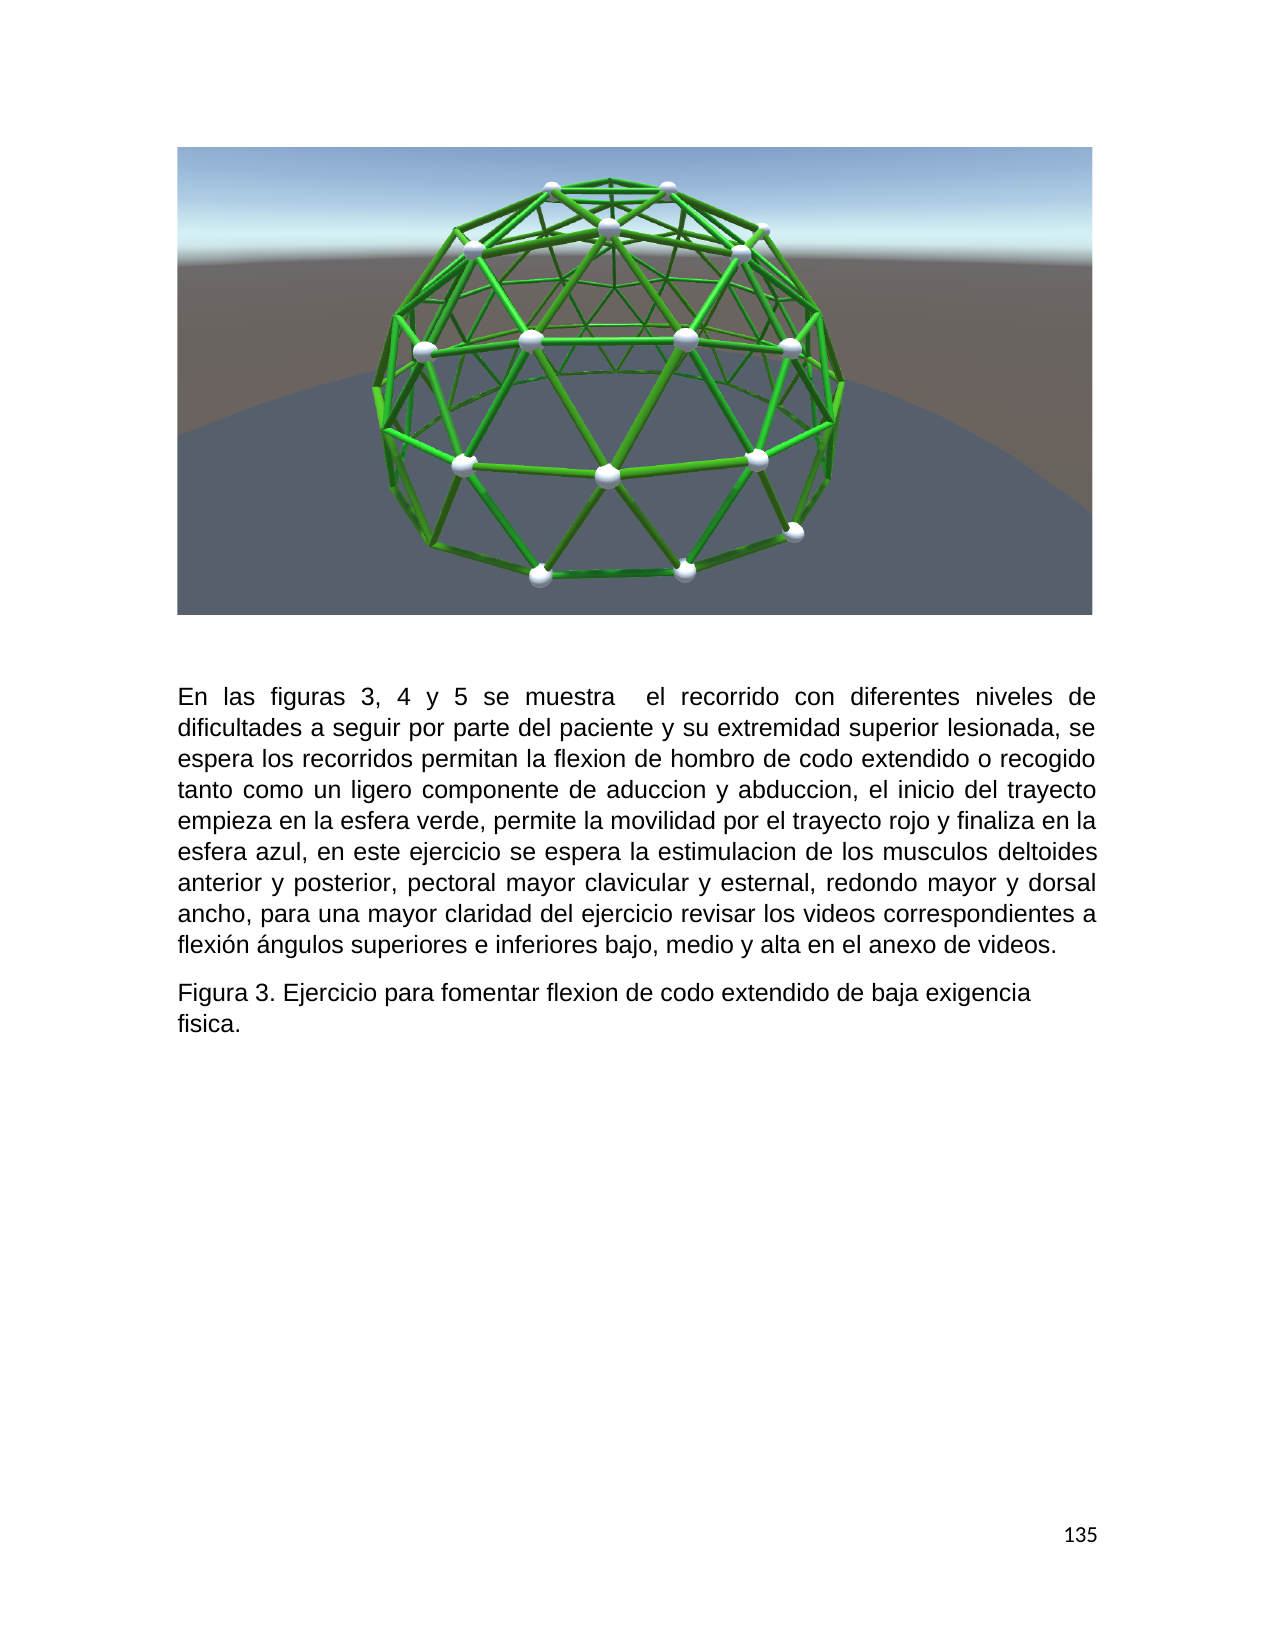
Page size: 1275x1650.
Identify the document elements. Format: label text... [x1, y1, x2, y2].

text En las figuras 3, 4 y 5 se muestra el recorrido con diferentes niveles de dificultades a seguir por parte del paciente y su extremidad superior lesionada, se espera los recorridos permitan la flexion de hombro de codo extendido o recogido tanto como un ligero componente de aduccion y abduccion, el inicio del trayecto empieza en la esfera verde, permite la movilidad por el trayecto rojo y finaliza en la esfera azul, en este ejercicio se espera la estimulacion de los musculos deltoides anterior y posterior, pectoral mayor clavicular y esternal, redondo mayor y dorsal ancho, para una mayor claridad del ejercicio revisar los videos correspondientes a flexión ángulos superiores e inferiores bajo, medio y alta en el anexo de videos. [177, 682, 1098, 959]
picture [177, 147, 1093, 615]
text Figura 3. Ejercicio para fomentar flexion de codo extendido de baja exigencia fisica. [177, 978, 1098, 1037]
